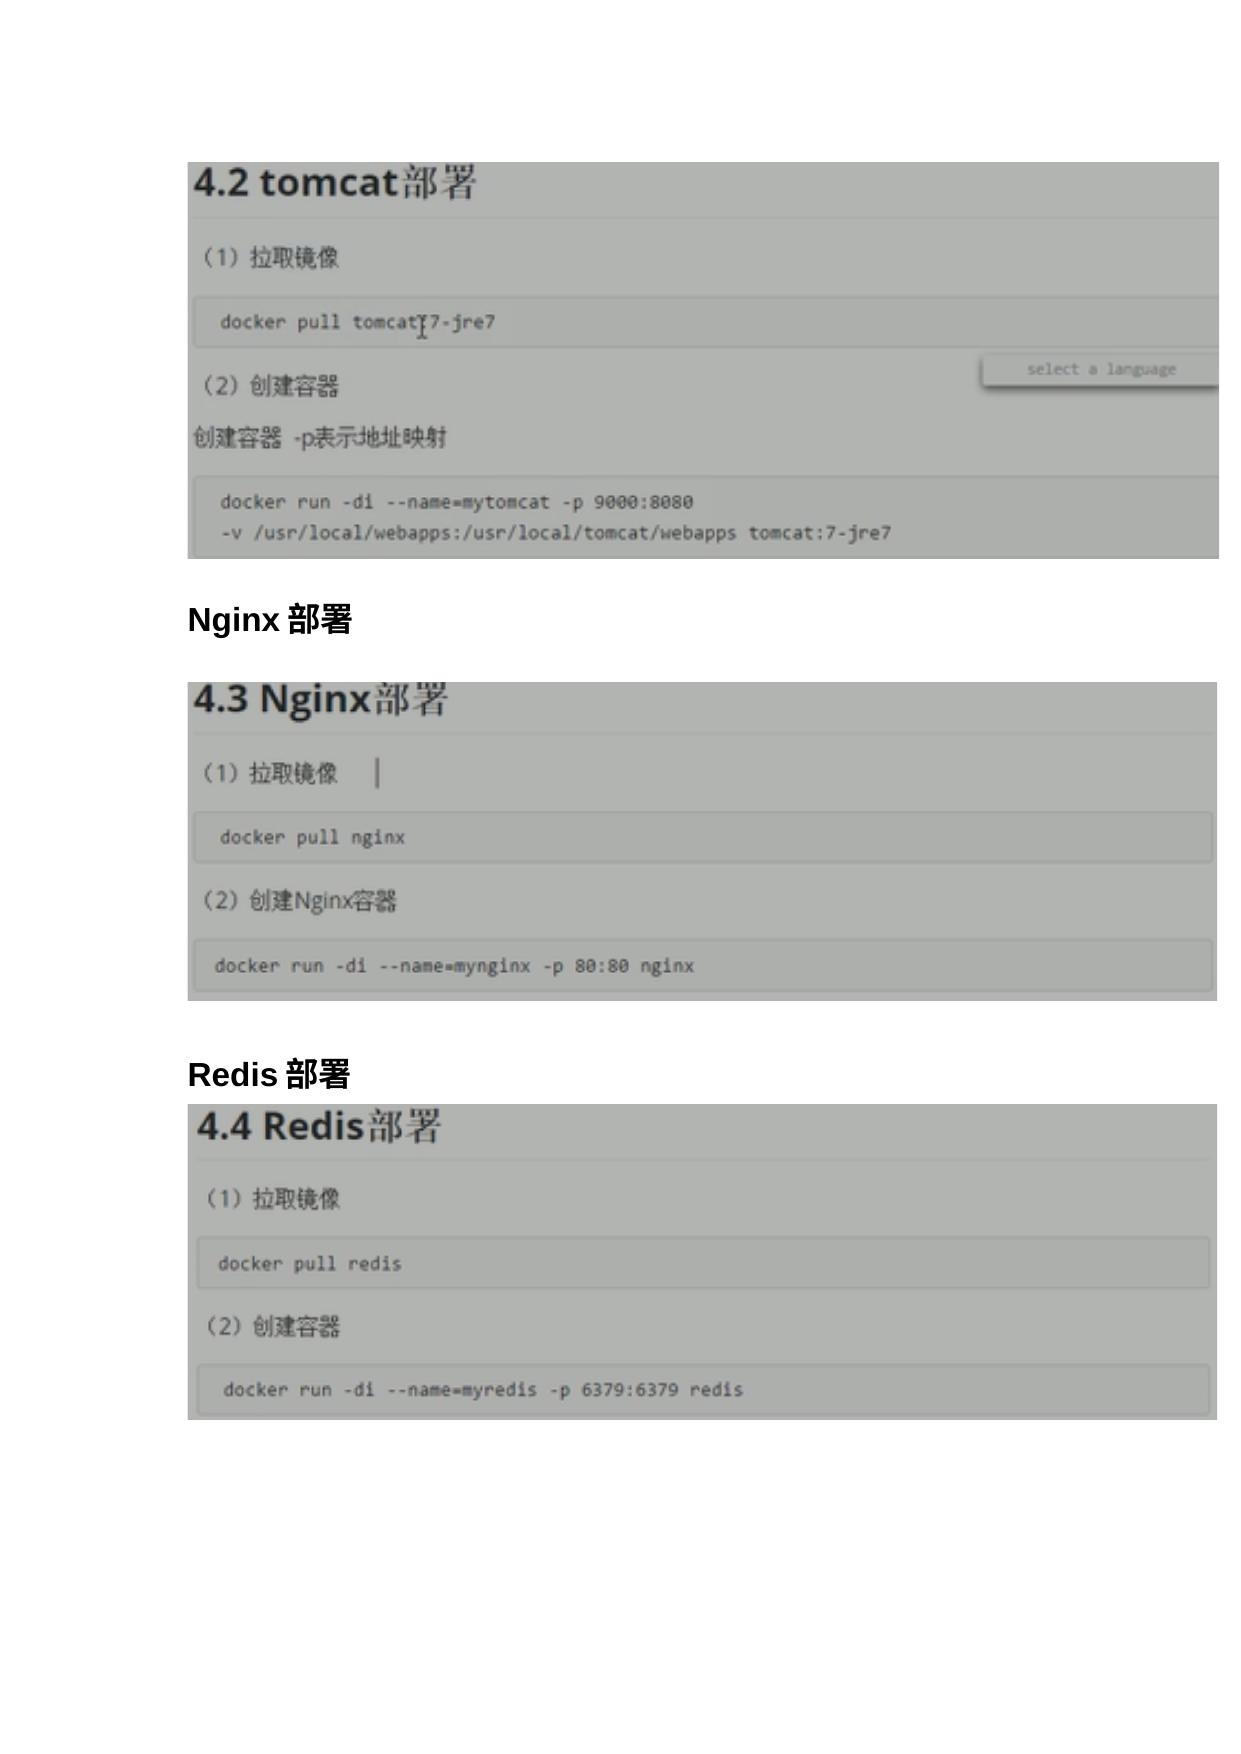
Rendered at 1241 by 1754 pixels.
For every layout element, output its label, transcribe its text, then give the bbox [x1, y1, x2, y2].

picture [187, 1104, 1218, 1420]
picture [187, 682, 1218, 1001]
subtitle Redis部署 [187, 1039, 1053, 1104]
subtitle Nginx部署 [187, 584, 1053, 649]
picture [187, 162, 1220, 559]
